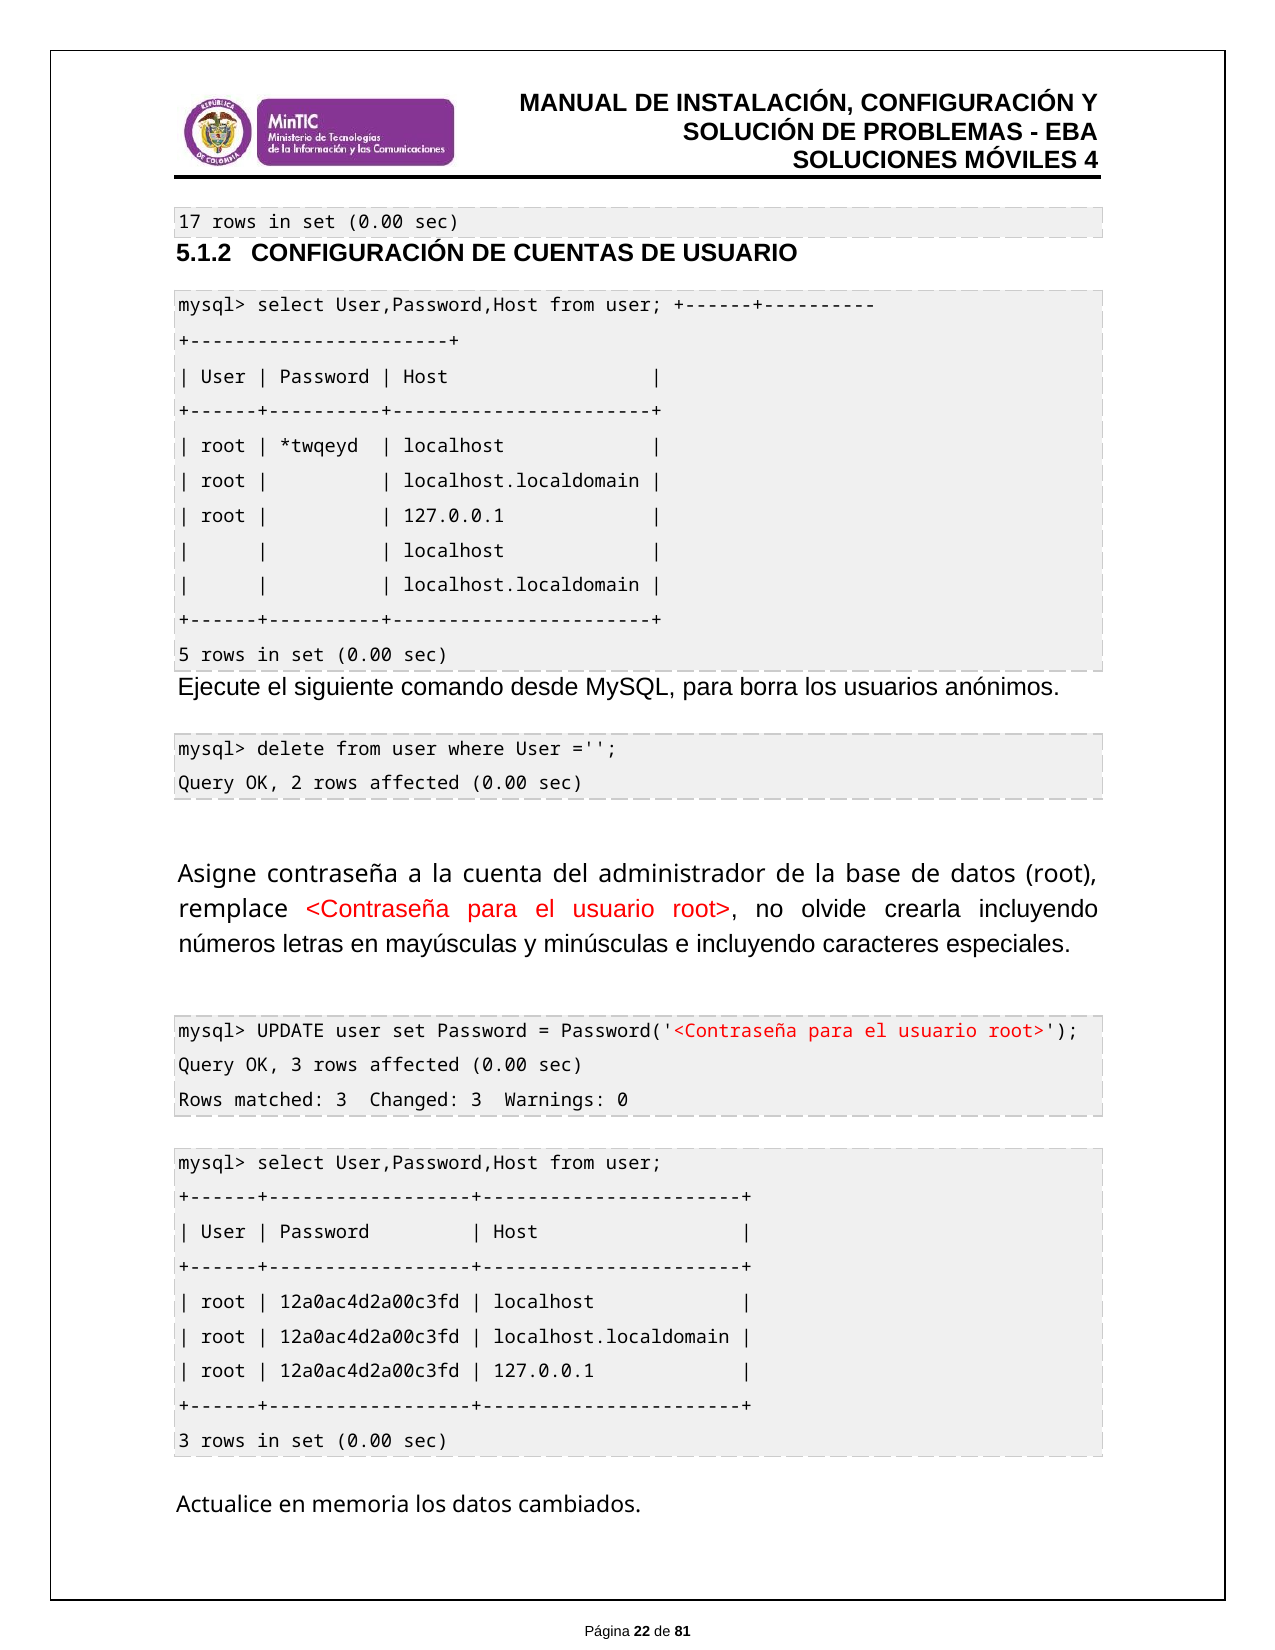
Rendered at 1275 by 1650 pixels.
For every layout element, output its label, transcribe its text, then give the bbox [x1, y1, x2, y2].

table_cell +---------------------------+ 17 rows in set (0.00 sec) [175, 207, 1102, 237]
table_header mysql> delete from user where User =''; Query OK, 2 rows affected (0.00 sec) [175, 733, 1102, 798]
text Ejecute el siguiente comando desde MySQL, para borra los usuarios anónimos. [177, 672, 1099, 700]
table_header mysql> select User,Password,Host from user; +------+------------------+-----------------------+ | User | Password | Host | +------+------------------+-----------------------+ | root | 12a0ac4d2a00c3fd | localhost | | root | 12a0ac4d2a00c3fd | localhost.localdomain | | root | 12a0ac4d2a00c3fd | 127.0.0.1 | +------+------------------+-----------------------+ 3 rows in set (0.00 sec) [175, 1148, 1102, 1456]
table_header mysql> select User,Password,Host from user; +------+----------+-----------------------+ | User | Password | Host | +------+----------+-----------------------+ | root | *twqeyd | localhost | | root | | localhost.localdomain | | root | | 127.0.0.1 | | | | localhost | | | | localhost.localdomain | +------+----------+-----------------------+ 5 rows in set (0.00 sec) [175, 290, 1102, 670]
table_header mysql> UPDATE user set Password = Password('<Contraseña para el usuario root>'); Query OK, 3 rows affected (0.00 sec) Rows matched: 3 Changed: 3 Warnings: 0 [175, 1015, 1102, 1115]
text Asigne contraseña a la cuenta del administrador de la base de datos (root), remplace <Contraseña para el usuario root>, no olvide crearla incluyendo números letras en mayúsculas y minúsculas e incluyendo caracteres especiales. [177, 856, 1099, 960]
subtitle CONFIGURACIÓN DE CUENTAS DE USUARIO [176, 238, 1100, 267]
text Actualice en memoria los datos cambiados. [176, 1488, 1112, 1520]
picture [177, 80, 469, 167]
